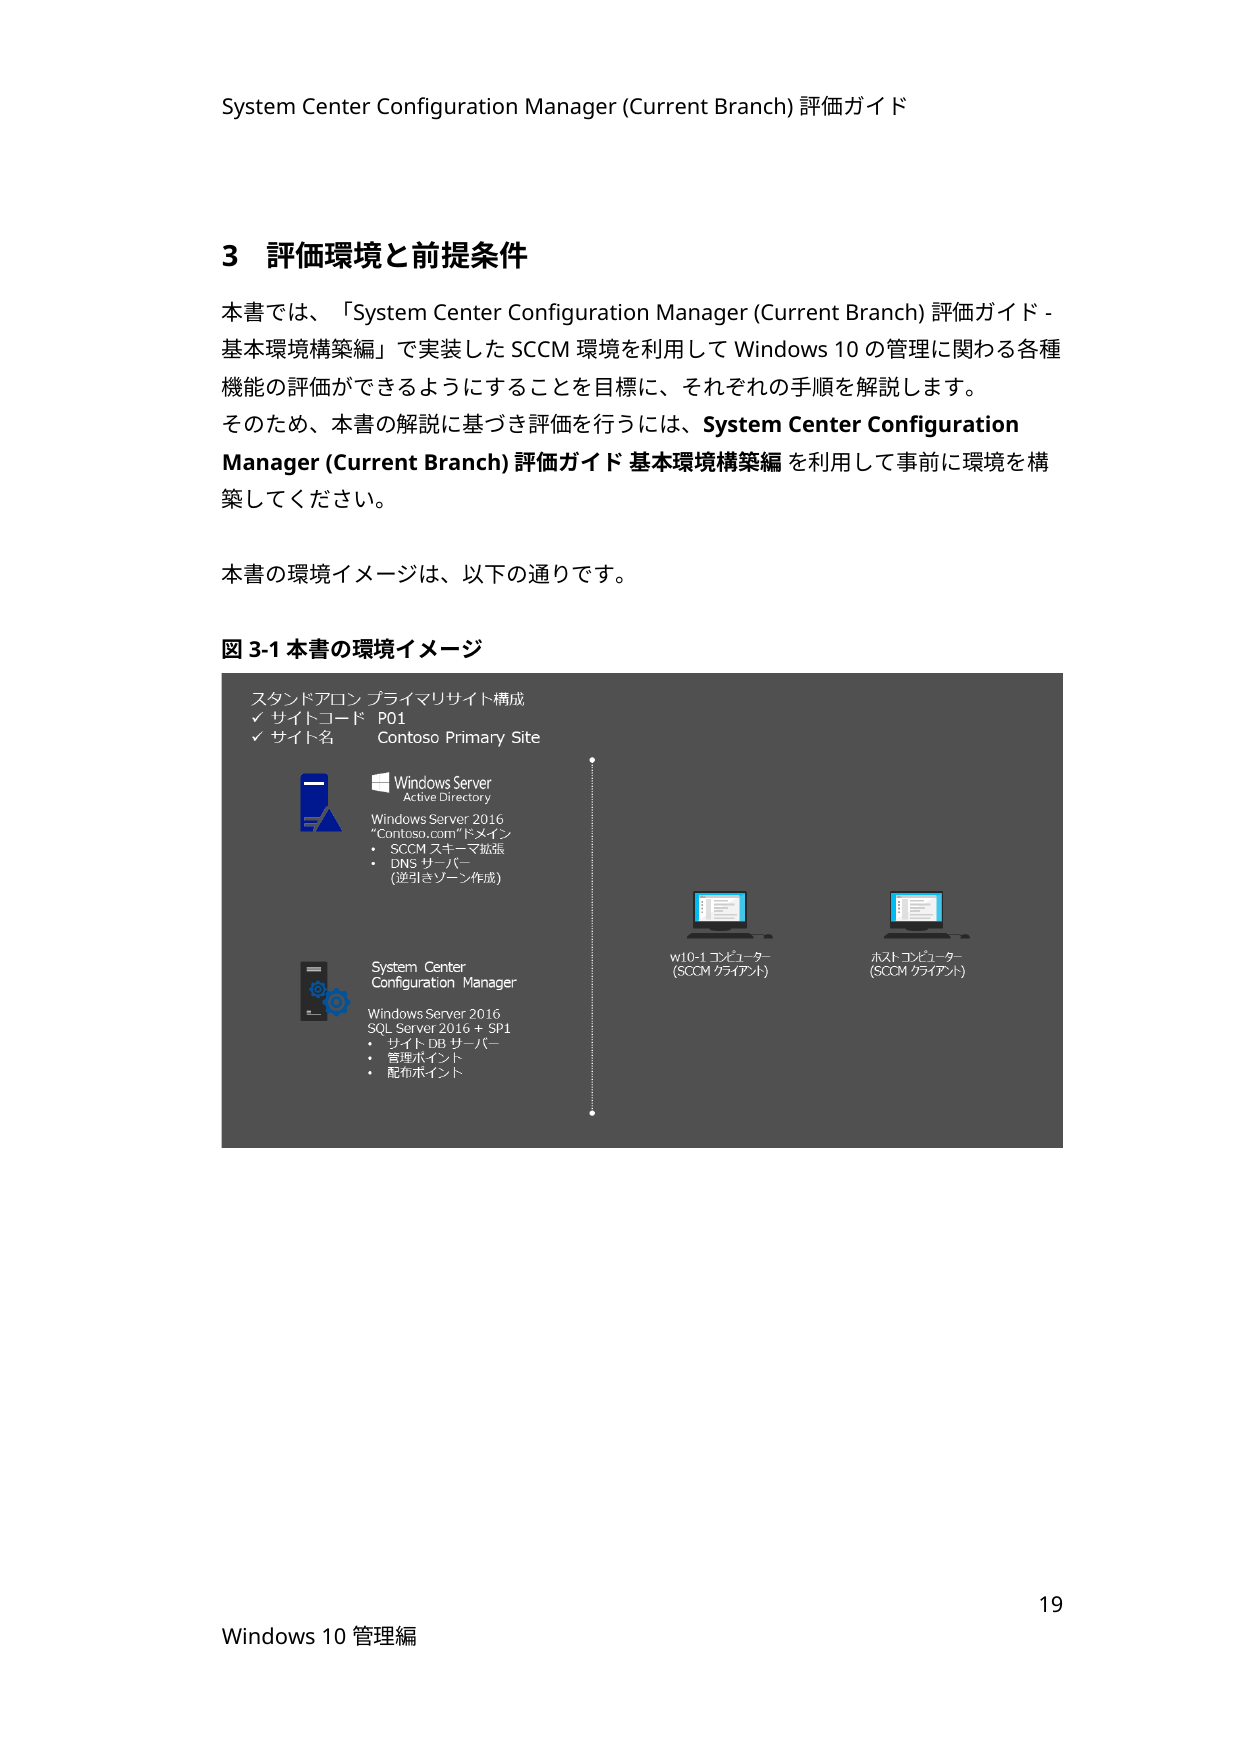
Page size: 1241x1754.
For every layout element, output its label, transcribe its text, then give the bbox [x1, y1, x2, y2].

text 本書の環境イメージは、以下の通りです。 [222, 554, 1063, 592]
picture [221, 673, 1063, 1148]
text そのため、本書の解説に基づき評価を行うには、System Center Configuration Manager (Current Branch) 評価ガイド 基本環境構築編 を利用して事前に環境を構築してください。 [222, 404, 1063, 517]
subtitle 評価環境と前提条件 [222, 217, 1063, 292]
text 本書では、「System Center Configuration Manager (Current Branch) 評価ガイド - 基本環境構築編」で実装した SCCM 環境を利用して Windows 10 の管理に関わる各種機能の評価ができるようにすることを目標に、それぞれの手順を解説します。 [222, 292, 1063, 404]
text 図 3-1 本書の環境イメージ [222, 629, 1063, 667]
